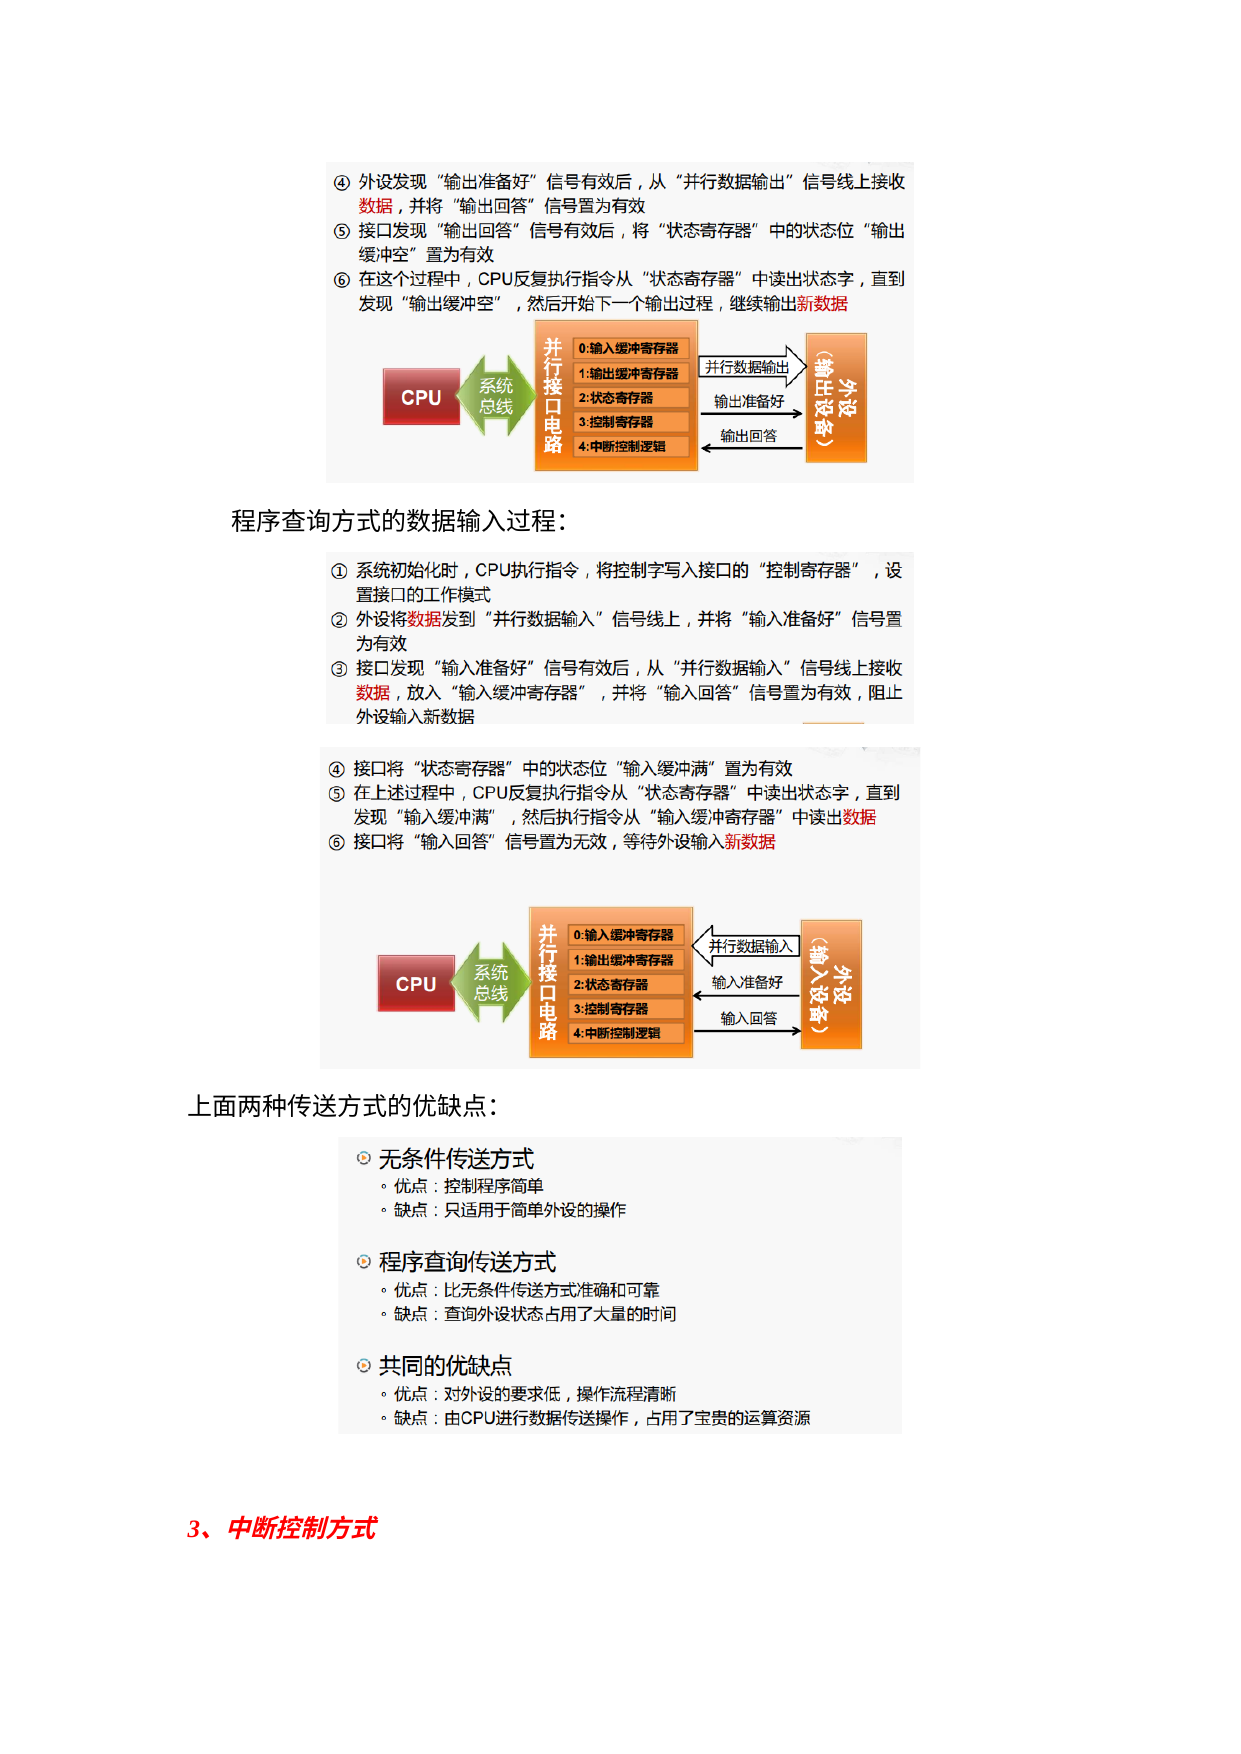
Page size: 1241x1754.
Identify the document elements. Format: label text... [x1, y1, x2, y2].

picture [326, 552, 914, 724]
picture [319, 747, 921, 1069]
picture [326, 162, 914, 483]
text 程序查询方式的数据输入过程： [187, 487, 1053, 552]
text 3、中断控制方式 [187, 1494, 1053, 1559]
picture [338, 1137, 902, 1434]
text 上面两种传送方式的优缺点： [187, 1072, 1053, 1137]
